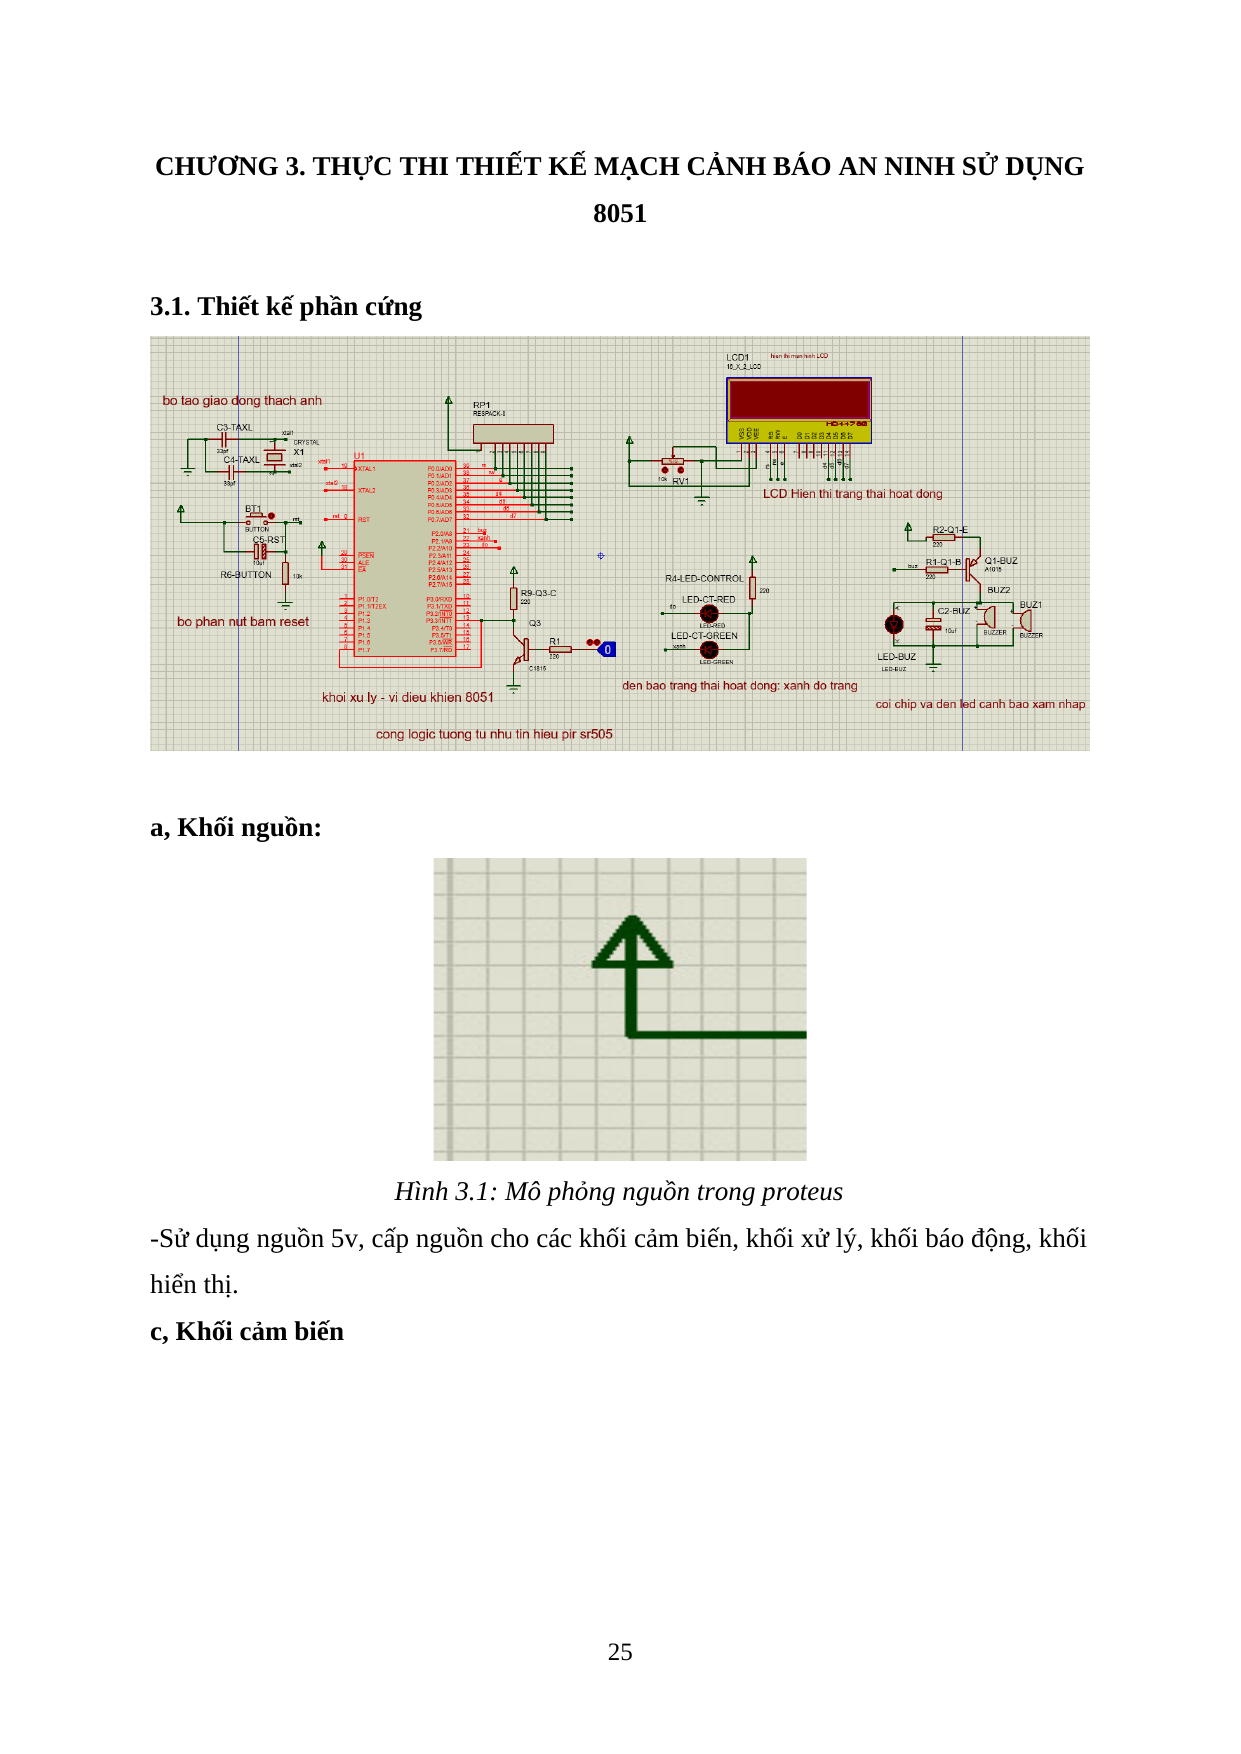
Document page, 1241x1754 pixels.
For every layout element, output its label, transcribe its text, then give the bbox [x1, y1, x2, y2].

text -Sử dụng nguồn 5v, cấp nguồn cho các khối cảm biến, khối xử lý, khối báo động, khối hiển thị. [150, 1222, 1090, 1300]
text CHƯƠNG 3. THỰC THI THIẾT KẾ MẠCH CẢNH BÁO AN NINH SỬ DỤNG 8051 [150, 150, 1090, 228]
text a, Khối nguồn: [150, 811, 1090, 842]
text c, Khối cảm biến [150, 1315, 1090, 1346]
text 3.1. Thiết kế phần cứng [150, 290, 1090, 321]
picture [150, 336, 1090, 751]
picture [433, 858, 807, 1161]
text Hình 3.1: Mô phỏng nguồn trong proteus [150, 1175, 1090, 1206]
